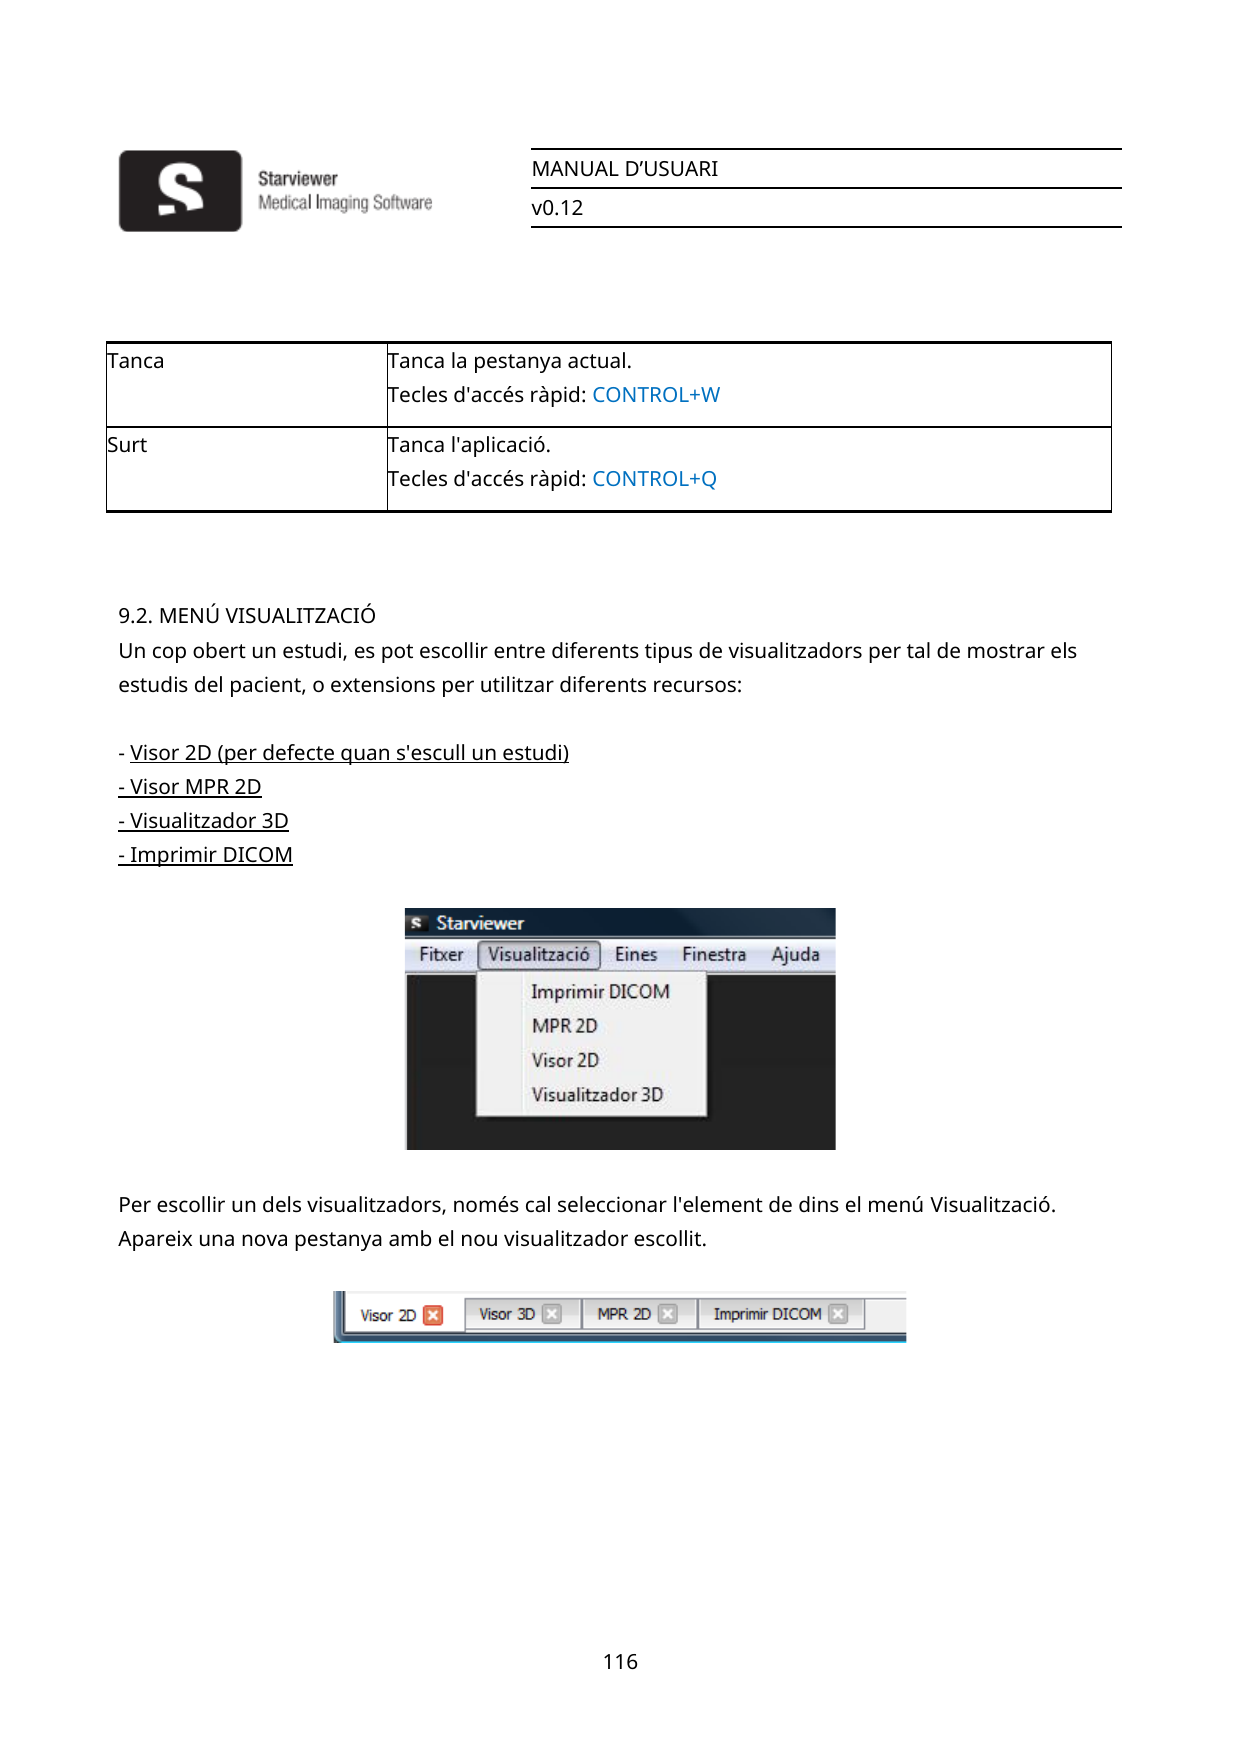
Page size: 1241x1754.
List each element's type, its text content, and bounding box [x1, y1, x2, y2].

table_cell Tanca [107, 344, 387, 426]
picture [333, 1291, 907, 1343]
text - Visor MPR 2D [118, 772, 1122, 800]
table_cell Tanca l'aplicació. Tecles d'accés ràpid: CONTROL+Q [388, 428, 1111, 509]
text - Imprimir DICOM [118, 840, 1122, 868]
text - Visualitzador 3D [118, 806, 1122, 834]
table_cell Tanca la pestanya actual. Tecles d'accés ràpid: CONTROL+W [388, 344, 1111, 426]
subtitle Menú Visualització [118, 602, 1122, 630]
picture [404, 908, 836, 1150]
text Per escollir un dels visualitzadors, només cal seleccionar l'element de dins el menú Visualització. Apareix una nova pestanya amb el nou visualitzador escollit. [118, 1190, 1122, 1252]
text - Visor 2D (per defecte quan s'escull un estudi) [118, 738, 1122, 766]
text Un cop obert un estudi, es pot escollir entre diferents tipus de visualitzadors per tal de mostrar els estudis del pacient, o extensions per utilitzar diferents recursos: [118, 636, 1122, 698]
table_cell Surt [107, 428, 387, 509]
